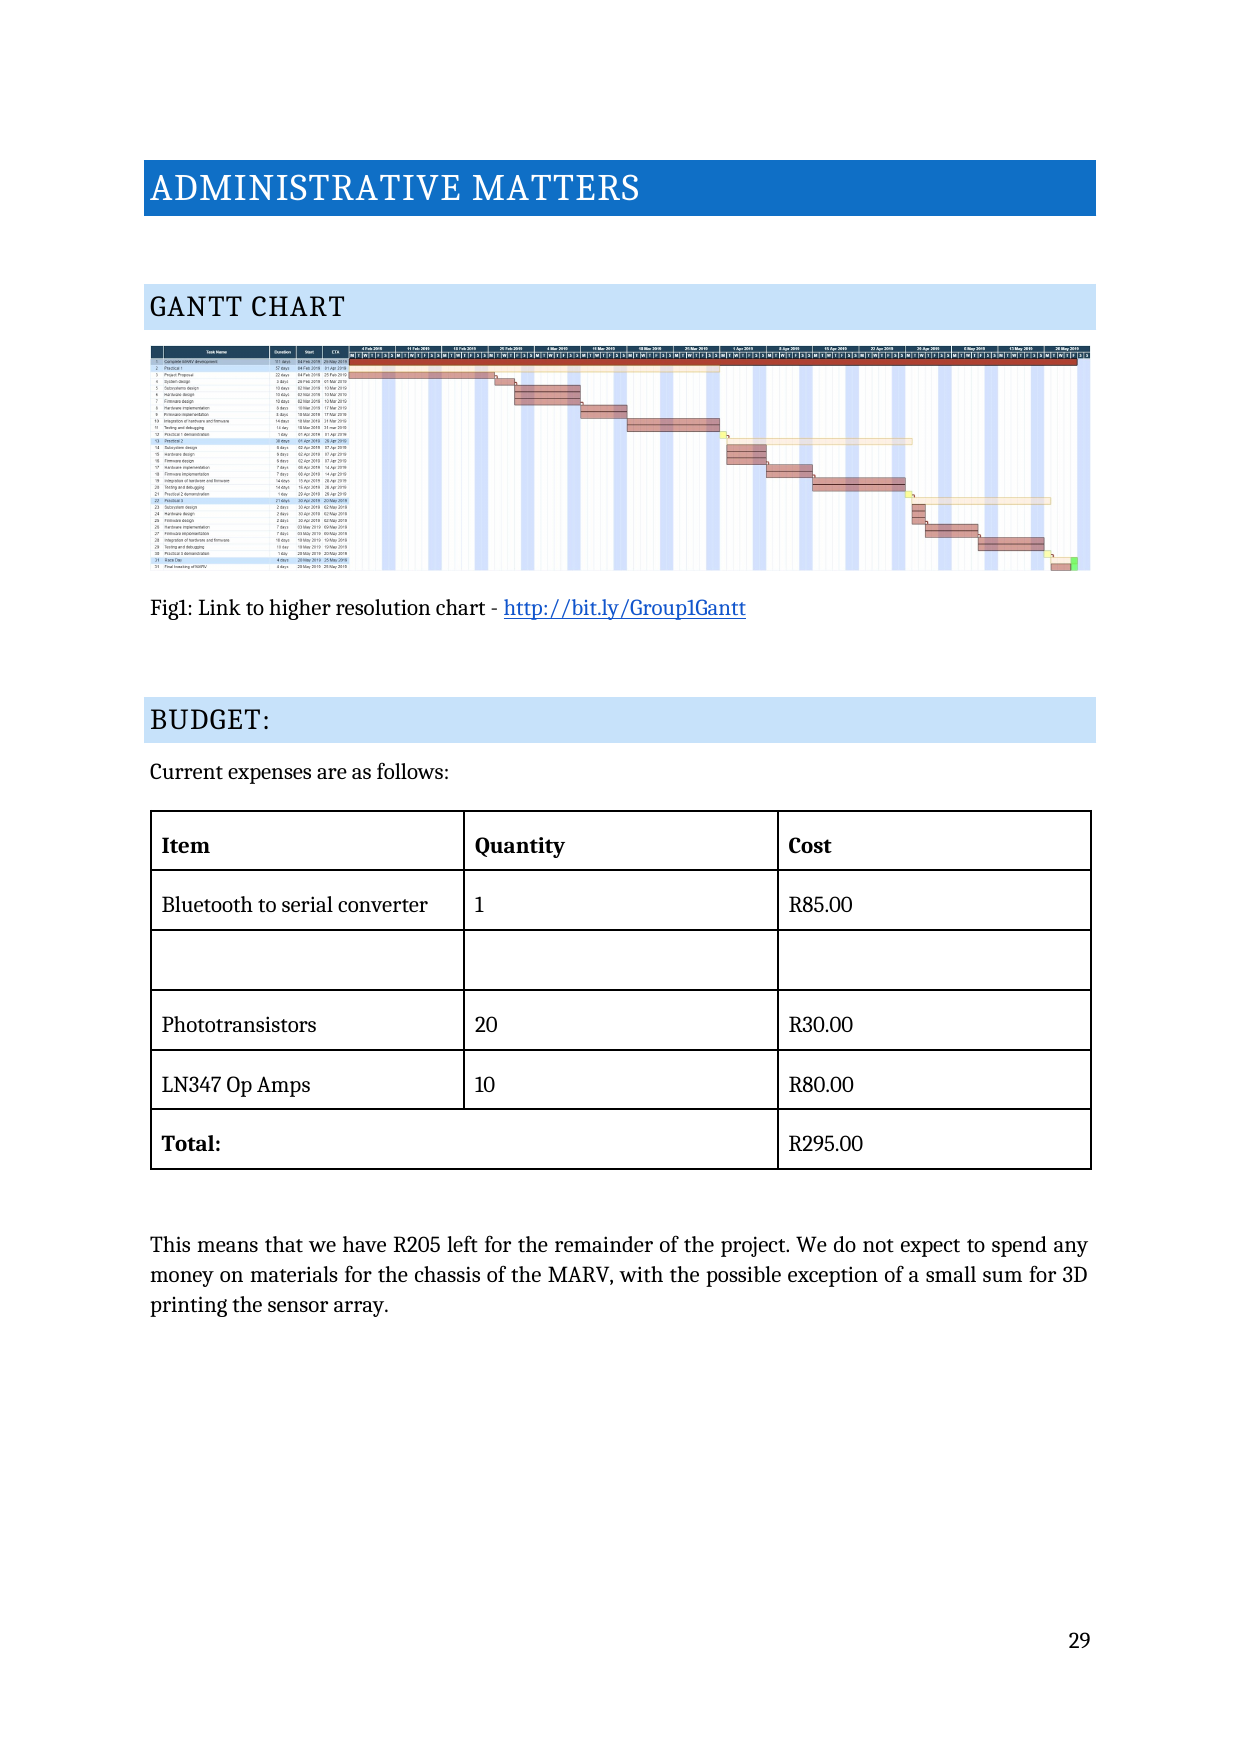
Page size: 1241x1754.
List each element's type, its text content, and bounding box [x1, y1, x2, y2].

subtitle Budget: [150, 704, 1090, 737]
text This means that we have R205 left for the remainder of the project. We do not expect to spend any money on materials for the chassis of the MARV, with the possible exception of a small sum for 3D printing the sensor array. [150, 1231, 1090, 1318]
table_cell R30.00 [779, 991, 1090, 1048]
table_cell [465, 931, 777, 989]
table_cell Phototransistors [152, 991, 463, 1048]
table_cell LN347 Op Amps [152, 1051, 463, 1108]
table_cell R80.00 [779, 1051, 1090, 1108]
table_cell 20 [465, 991, 777, 1048]
text Fig1: Link to higher resolution chart - http://bit.ly/Group1Gantt [150, 595, 1090, 621]
table_cell [779, 931, 1090, 989]
subtitle GANTT Chart [150, 290, 1090, 324]
subtitle Administrative Matters [150, 167, 1090, 210]
table_cell Bluetooth to serial converter [152, 871, 463, 929]
table_cell 10 [465, 1051, 777, 1108]
table_cell 1 [465, 871, 777, 929]
table_cell Total: [152, 1110, 777, 1168]
text Current expenses are as follows: [150, 759, 1090, 785]
table_header Item [152, 812, 463, 869]
table_cell R295.00 [779, 1110, 1090, 1168]
table_cell R85.00 [779, 871, 1090, 929]
table_cell [152, 931, 463, 989]
table_header Quantity [465, 812, 777, 869]
picture [150, 345, 1091, 571]
table_header Cost [779, 812, 1090, 869]
